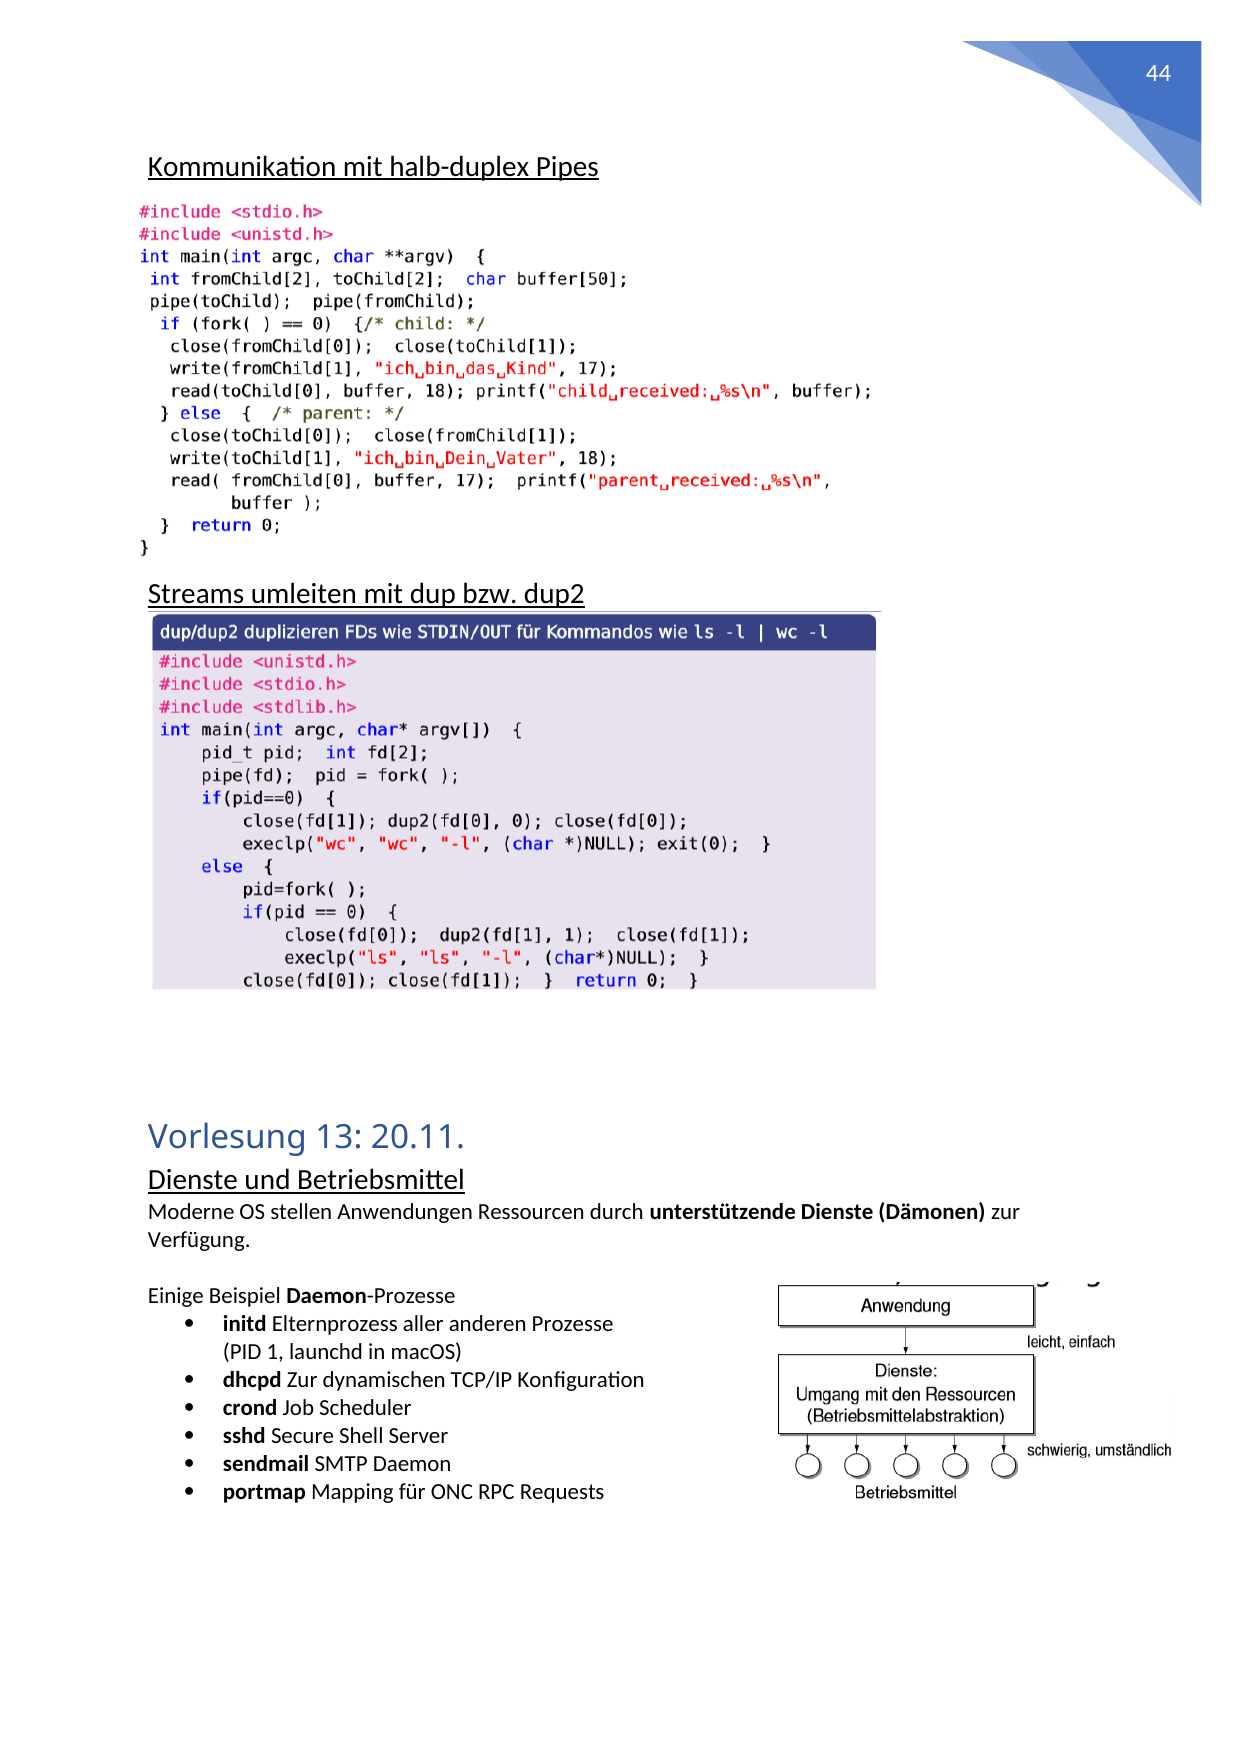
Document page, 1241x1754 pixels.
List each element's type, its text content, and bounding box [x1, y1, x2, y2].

list sshd Secure Shell Server [185, 1421, 1093, 1449]
picture [116, 197, 872, 570]
text Moderne OS stellen Anwendungen Ressourcen durch unterstützende Dienste (Dämonen) zur Verfügung. [148, 1197, 1093, 1253]
text Einige Beispiel Daemon-Prozesse [148, 1281, 1093, 1309]
text Dienste und Betriebsmittel [148, 1161, 1093, 1197]
list dhcpd Zur dynamischen TCP/IP Konﬁguration [185, 1365, 1093, 1393]
text Streams umleiten mit dup bzw. dup2 [148, 576, 1093, 611]
list initd Elternprozess aller anderen Prozesse [185, 1309, 1093, 1337]
text (PID 1, launchd in macOS) [223, 1337, 1093, 1365]
text Kommunikation mit halb-duplex Pipes [148, 148, 1093, 183]
subtitle Vorlesung 13: 20.11. [148, 1112, 1093, 1158]
list crond Job Scheduler [185, 1393, 1093, 1421]
list portmap Mapping für ONC RPC Requests [185, 1477, 1093, 1505]
picture [147, 611, 882, 993]
list sendmail SMTP Daemon [185, 1449, 1093, 1477]
picture [962, 41, 1202, 207]
picture [775, 1282, 1185, 1510]
